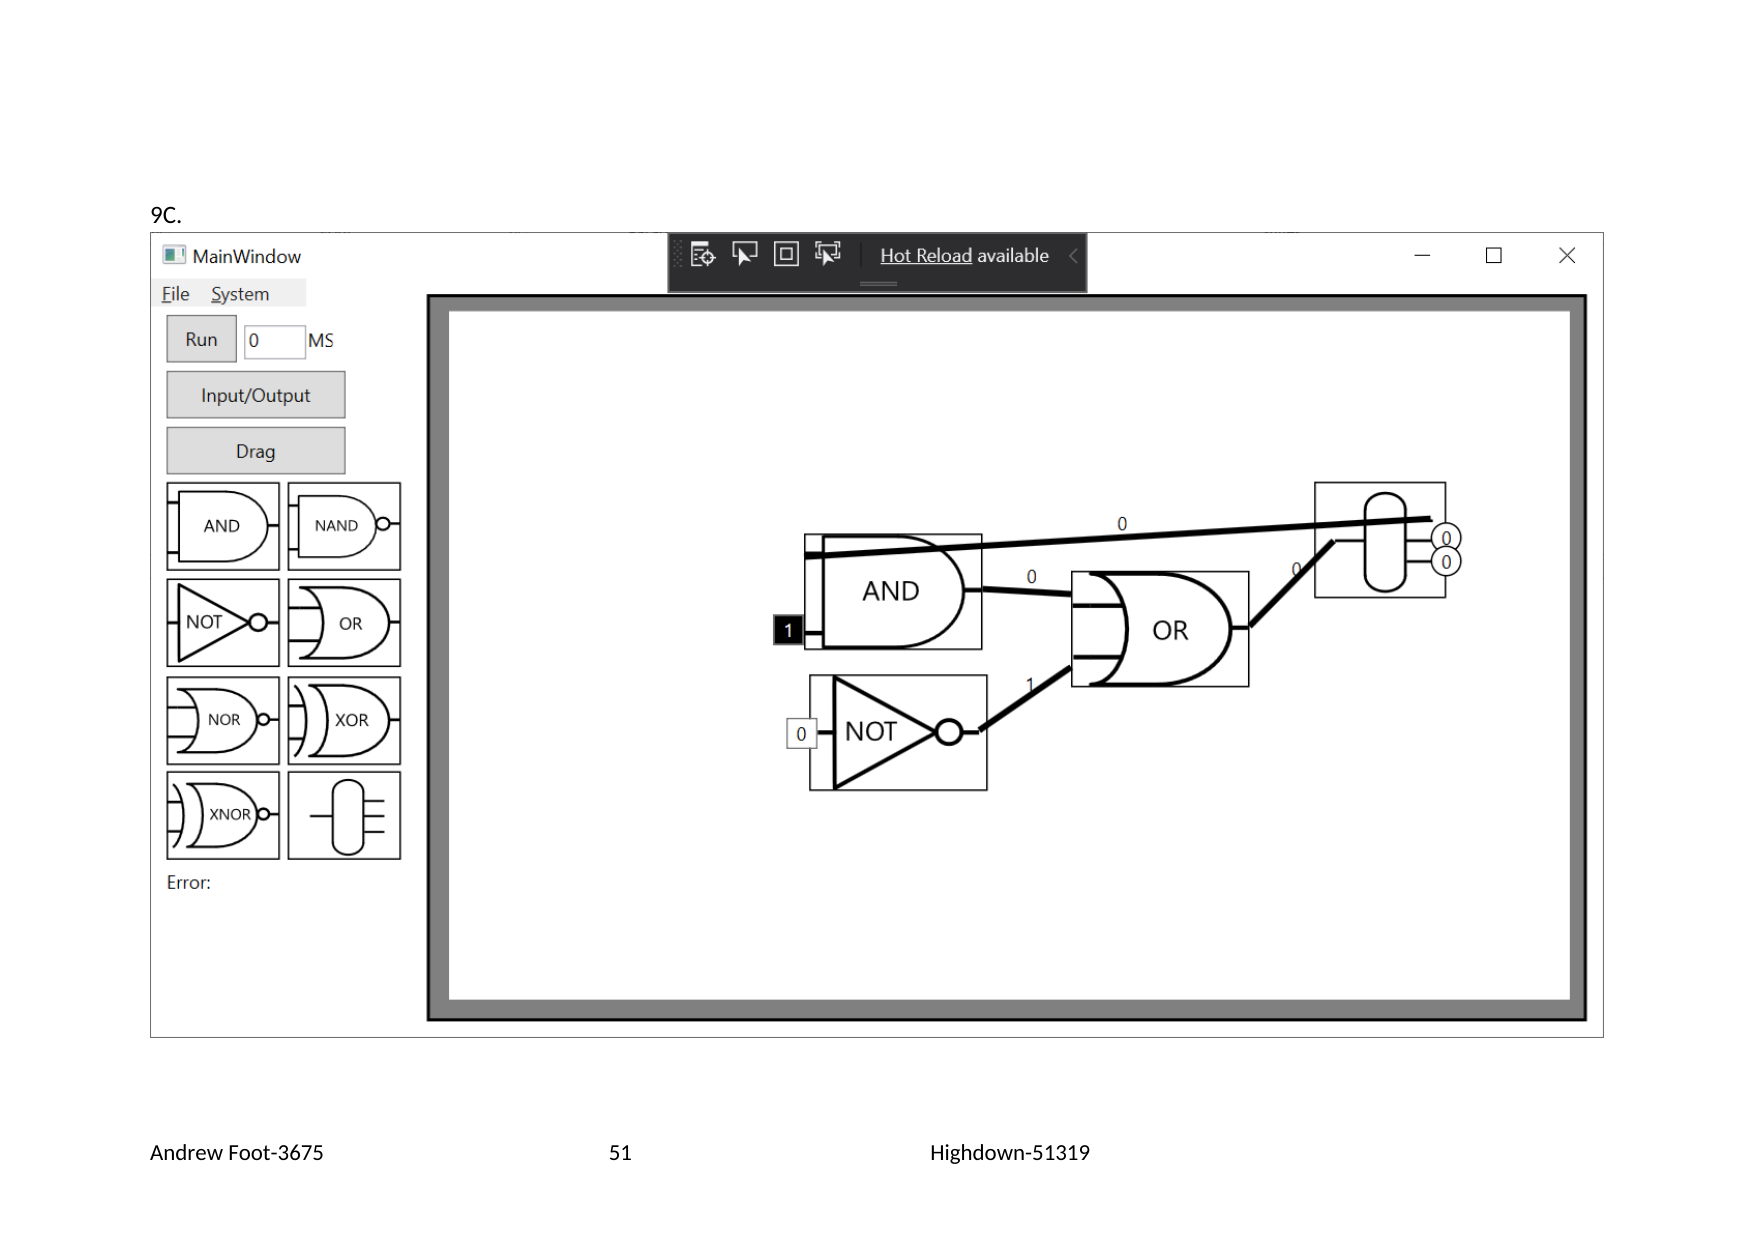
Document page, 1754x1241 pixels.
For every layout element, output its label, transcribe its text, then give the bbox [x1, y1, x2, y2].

text 9C. [150, 199, 1604, 232]
picture [150, 232, 1604, 1038]
